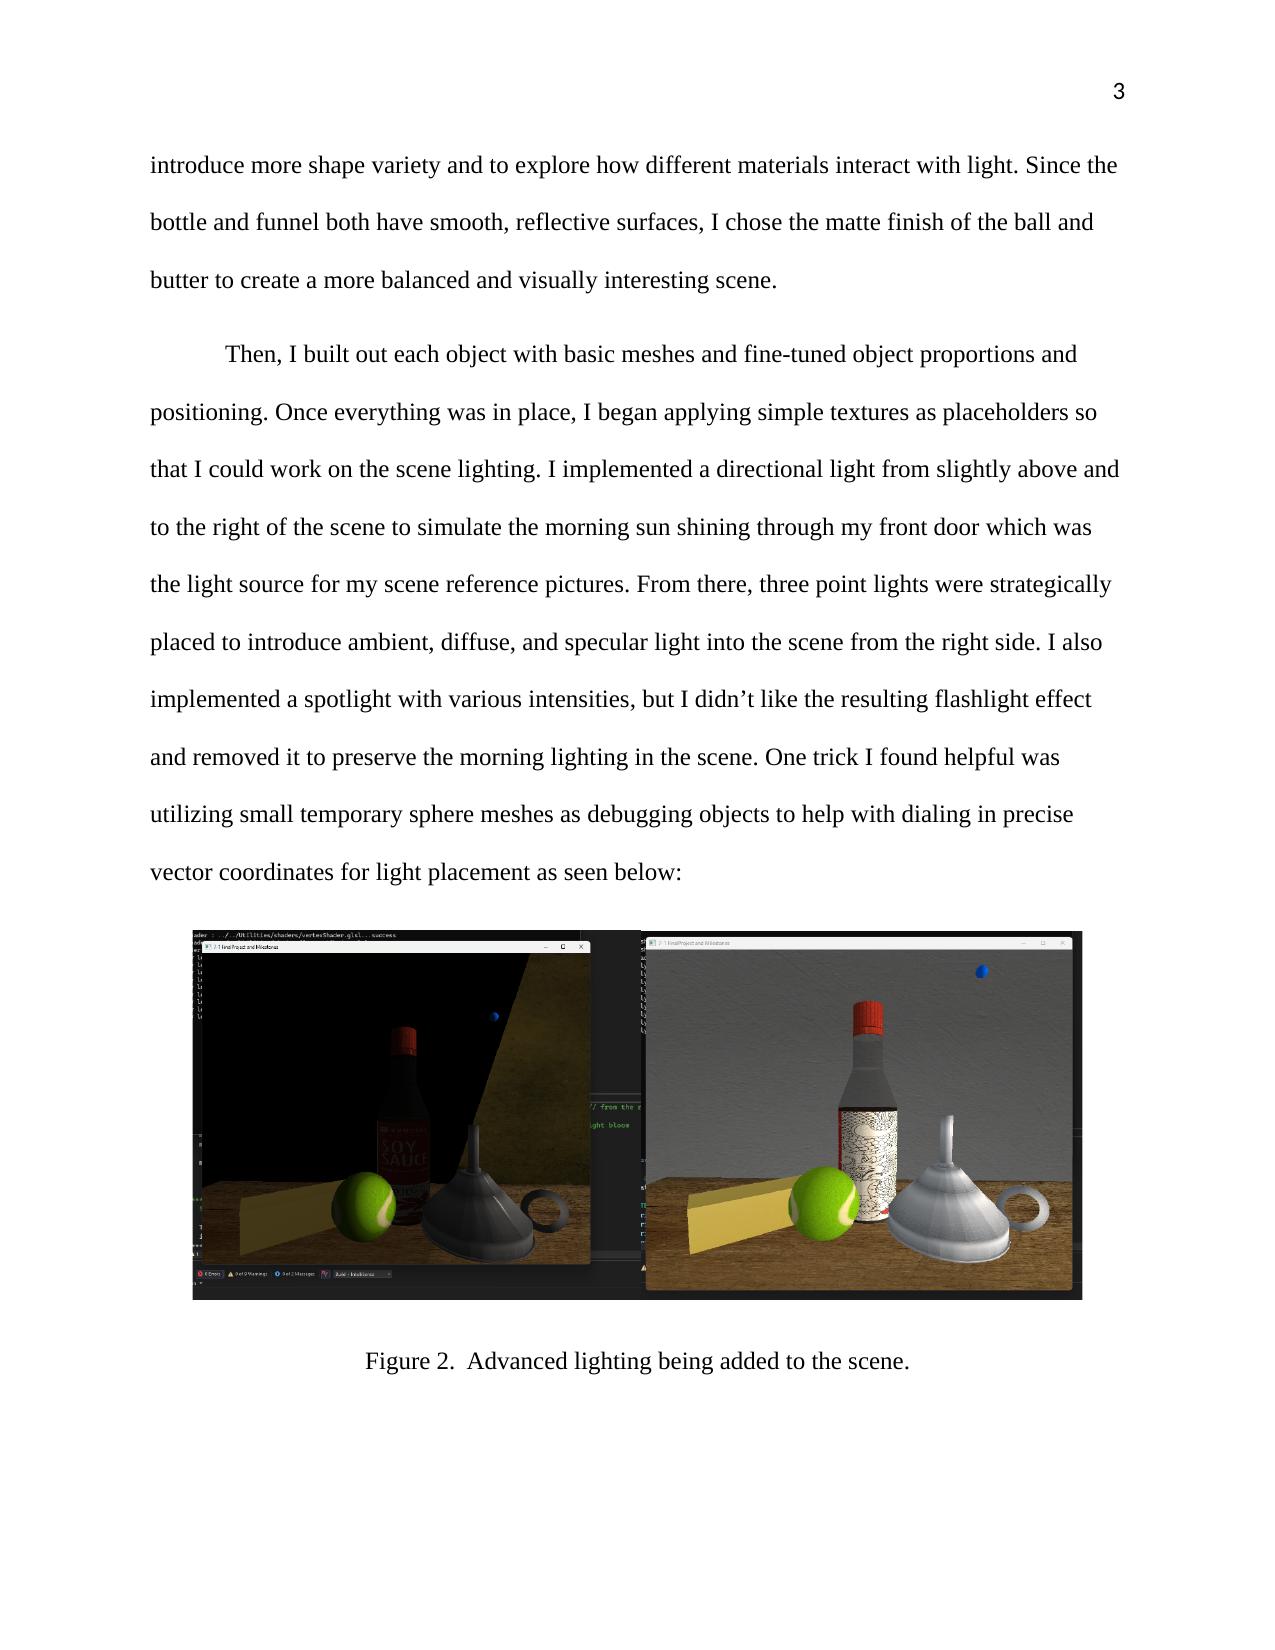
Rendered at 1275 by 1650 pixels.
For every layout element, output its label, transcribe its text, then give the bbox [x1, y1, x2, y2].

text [150, 150, 1125, 294]
text Figure 2. Advanced lighting being added to the scene. [150, 1346, 1125, 1375]
text Then, I built out each object with basic meshes and fine-tuned object proportions and positioning. Once everything was in place, I began applying simple textures as placeholders so that I could work on the scene lighting. I implemented a directional light from slightly above and to the right of the scene to simulate the morning sun shining through my front door which was the light source for my scene reference pictures. From there, three point lights were strategically placed to introduce ambient, diffuse, and specular light into the scene from the right side. I also implemented a spotlight with various intensities, but I didn’t like the resulting flashlight effect and removed it to preserve the morning lighting in the scene. One trick I found helpful was utilizing small temporary sphere meshes as debugging objects to help with dialing in precise vector coordinates for light placement as seen below: [150, 339, 1125, 885]
picture [192, 930, 1083, 1300]
